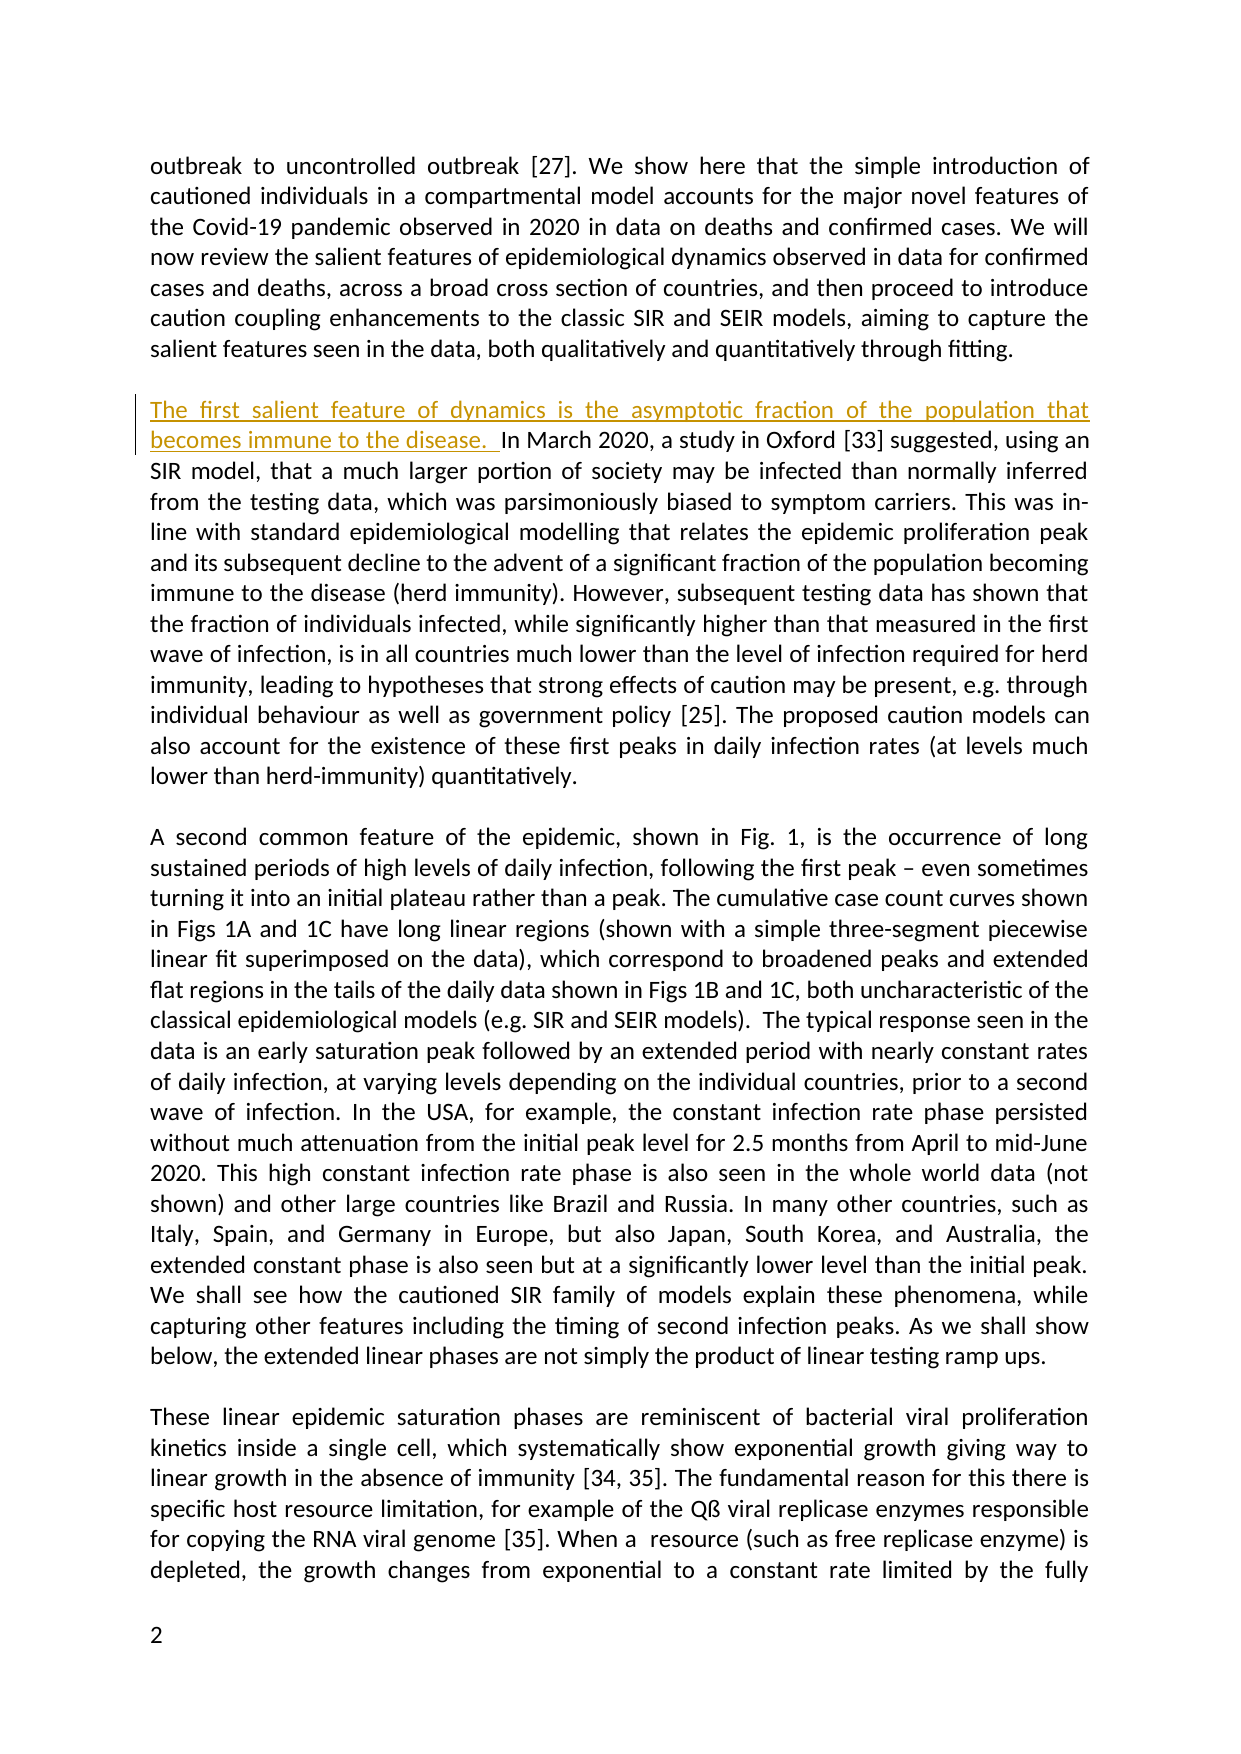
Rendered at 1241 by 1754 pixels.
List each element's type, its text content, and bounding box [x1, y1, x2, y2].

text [150, 150, 1090, 364]
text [150, 1401, 1090, 1584]
text In March 2020, a study in Oxford [33] suggested, using an SIR model, that a much larger portion of society may be infected than normally inferred from the testing data, which was parsimoniously biased to symptom carriers. This was in-line with standard epidemiological modelling that relates the epidemic proliferation peak and its subsequent decline to the advent of a significant fraction of the population becoming immune to the disease (herd immunity). However, subsequent testing data has shown that the fraction of individuals infected, while significantly higher than that measured in the first wave of infection, is in all countries much lower than the level of infection required for herd immunity, leading to hypotheses that strong effects of caution may be present, e.g. through individual behaviour as well as government policy [25]. The proposed caution models can also account for the existence of these first peaks in daily infection rates (at levels much lower than herd-immunity) quantitatively. [150, 422, 1090, 791]
text A second common feature of the epidemic, shown in Fig. 1, is the occurrence of long sustained periods of high levels of daily infection, following the first peak – even sometimes turning it into an initial plateau rather than a peak. The cumulative case count curves shown in Figs 1A and 1C have long linear regions (shown with a simple three-segment piecewise linear fit superimposed on the data), which correspond to broadened peaks and extended flat regions in the tails of the daily data shown in Figs 1B and 1C, both uncharacteristic of the classical epidemiological models (e.g. SIR and SEIR models). The typical response seen in the data is an early saturation peak followed by an extended period with nearly constant rates of daily infection, at varying levels depending on the individual countries, prior to a second wave of infection. In the USA, for example, the constant infection rate phase persisted without much attenuation from the initial peak level for 2.5 months from April to mid-June 2020. This high constant infection rate phase is also seen in the whole world data (not shown) and other large countries like Brazil and Russia. In many other countries, such as Italy, Spain, and Germany in Europe, but also Japan, South Korea, and Australia, the extended constant phase is also seen but at a significantly lower level than the initial peak. We shall see how the cautioned SIR family of models explain these phenomena, while capturing other features including the timing of second infection peaks. As we shall show below, the extended linear phases are not simply the product of linear testing ramp ups. [150, 821, 1090, 1371]
